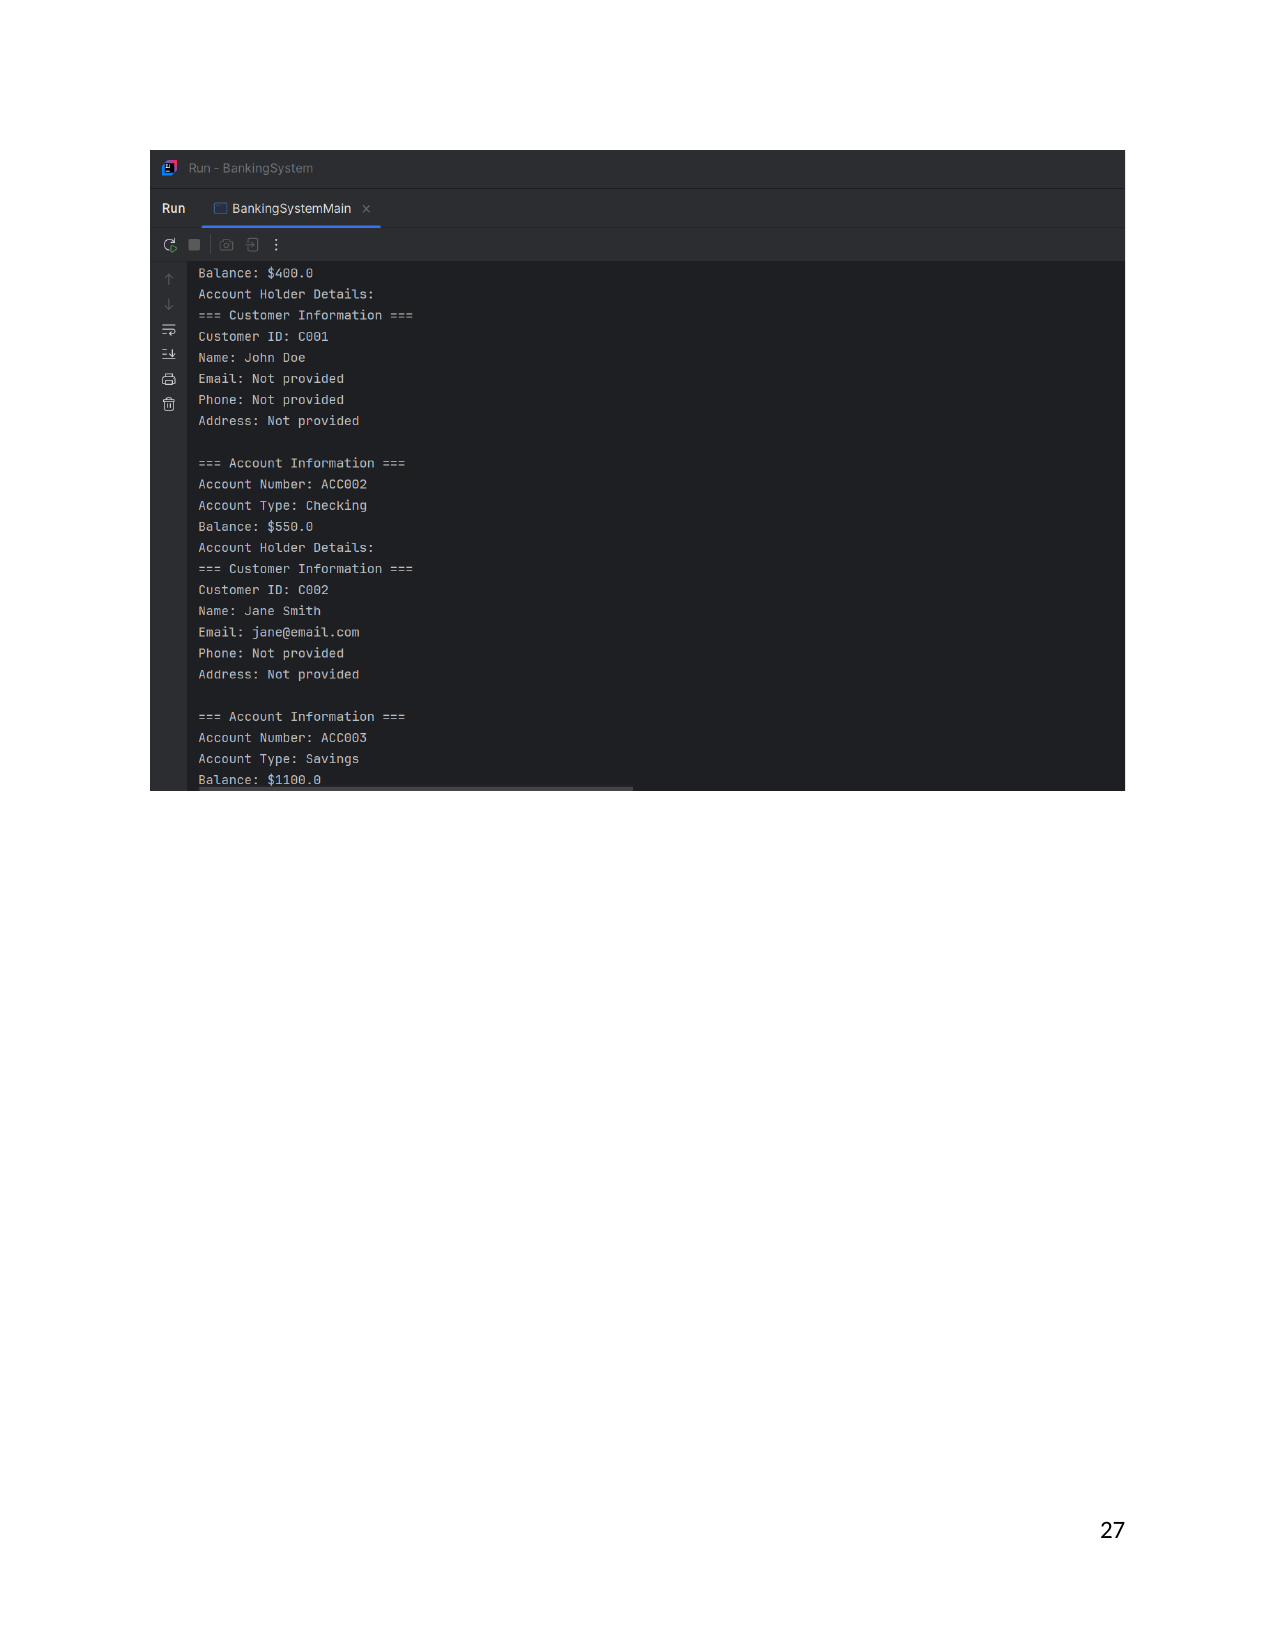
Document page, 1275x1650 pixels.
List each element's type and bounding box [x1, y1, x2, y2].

picture [150, 150, 1125, 791]
